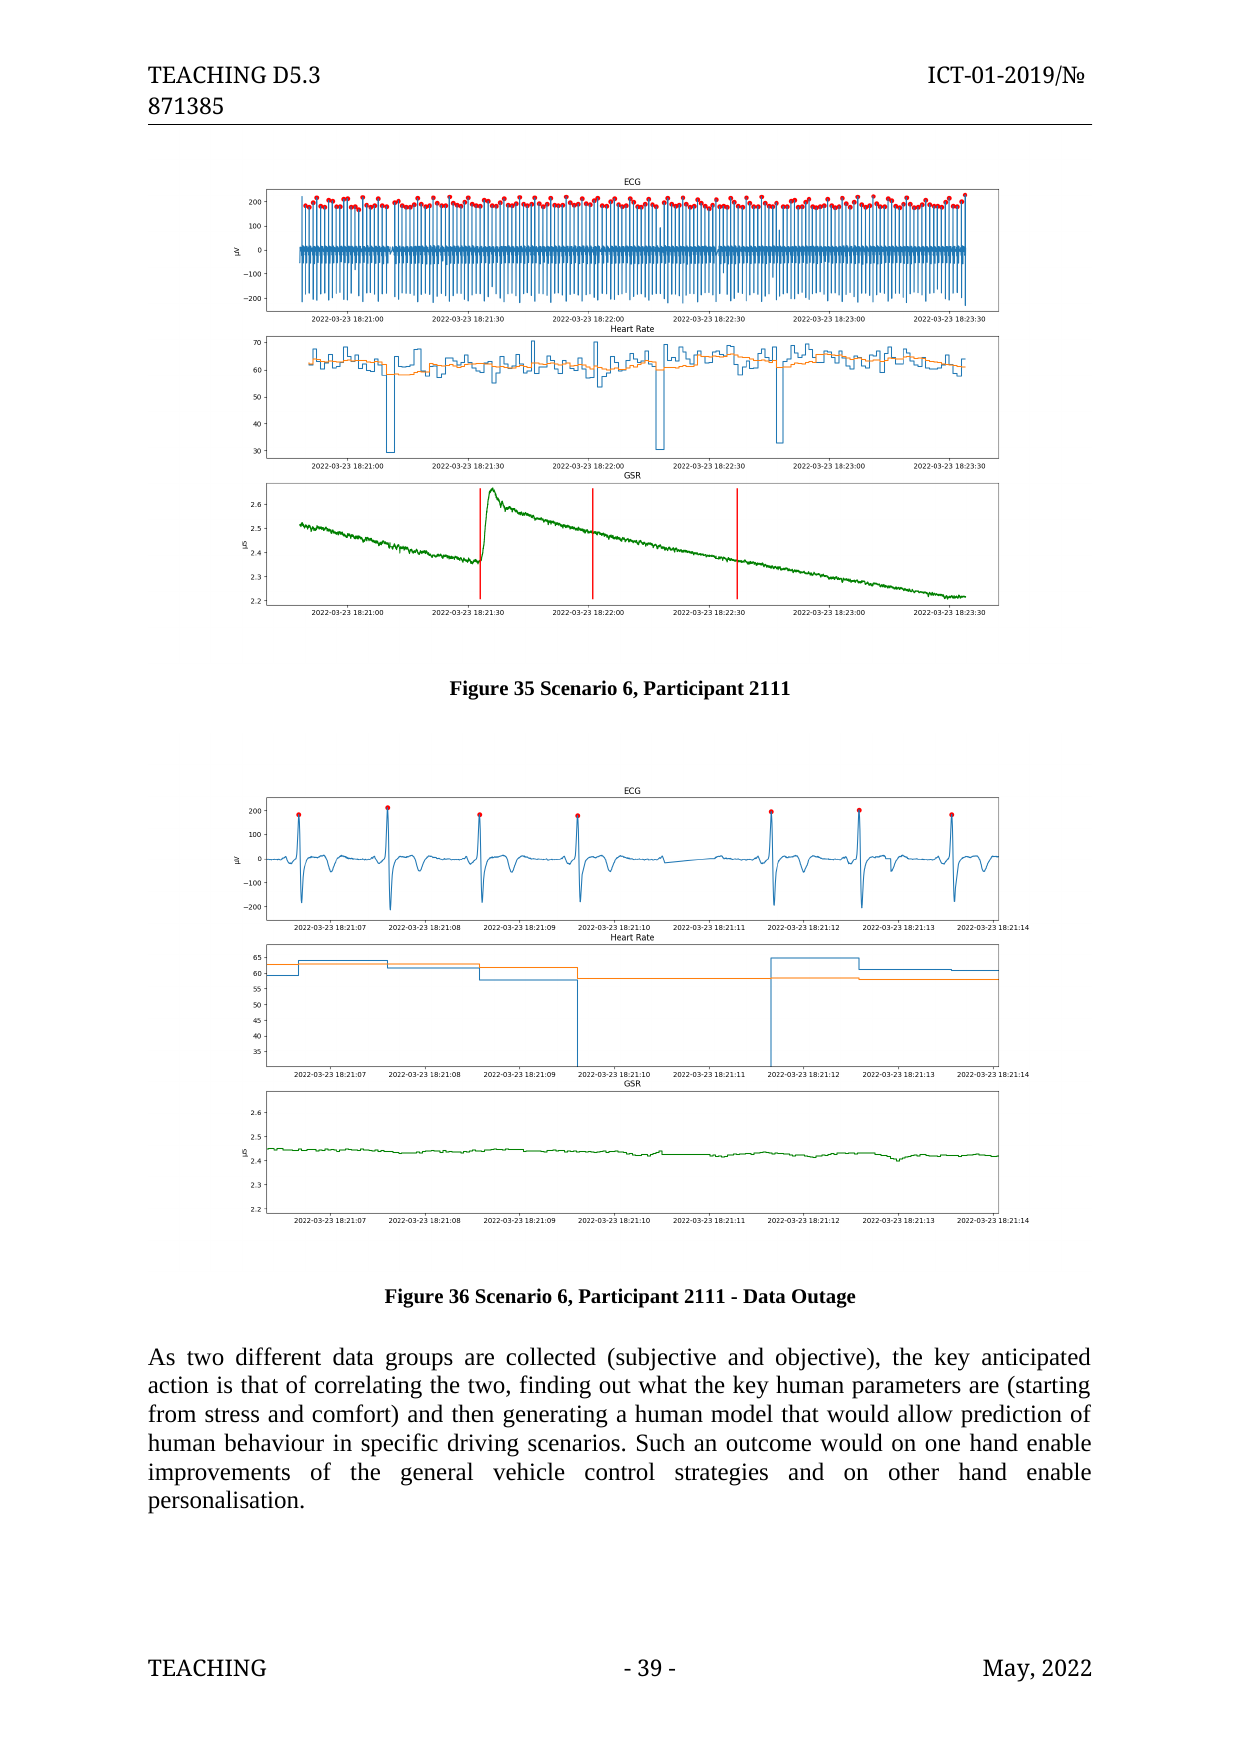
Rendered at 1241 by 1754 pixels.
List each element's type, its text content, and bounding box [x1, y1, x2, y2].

text Figure 35 Scenario 6, Participant 2111 [148, 676, 1092, 700]
picture [148, 733, 1093, 1272]
picture [148, 125, 1093, 664]
text As two different data groups are collected (subjective and objective), the key anticipated action is that of correlating the two, finding out what the key human parameters are (starting from stress and comfort) and then generating a human model that would allow prediction of human behaviour in specific driving scenarios. Such an outcome would on one hand enable improvements of the general vehicle control strategies and on other hand enable personalisation. [148, 1342, 1092, 1514]
text Figure 36 Scenario 6, Participant 2111 - Data Outage [148, 1284, 1092, 1308]
